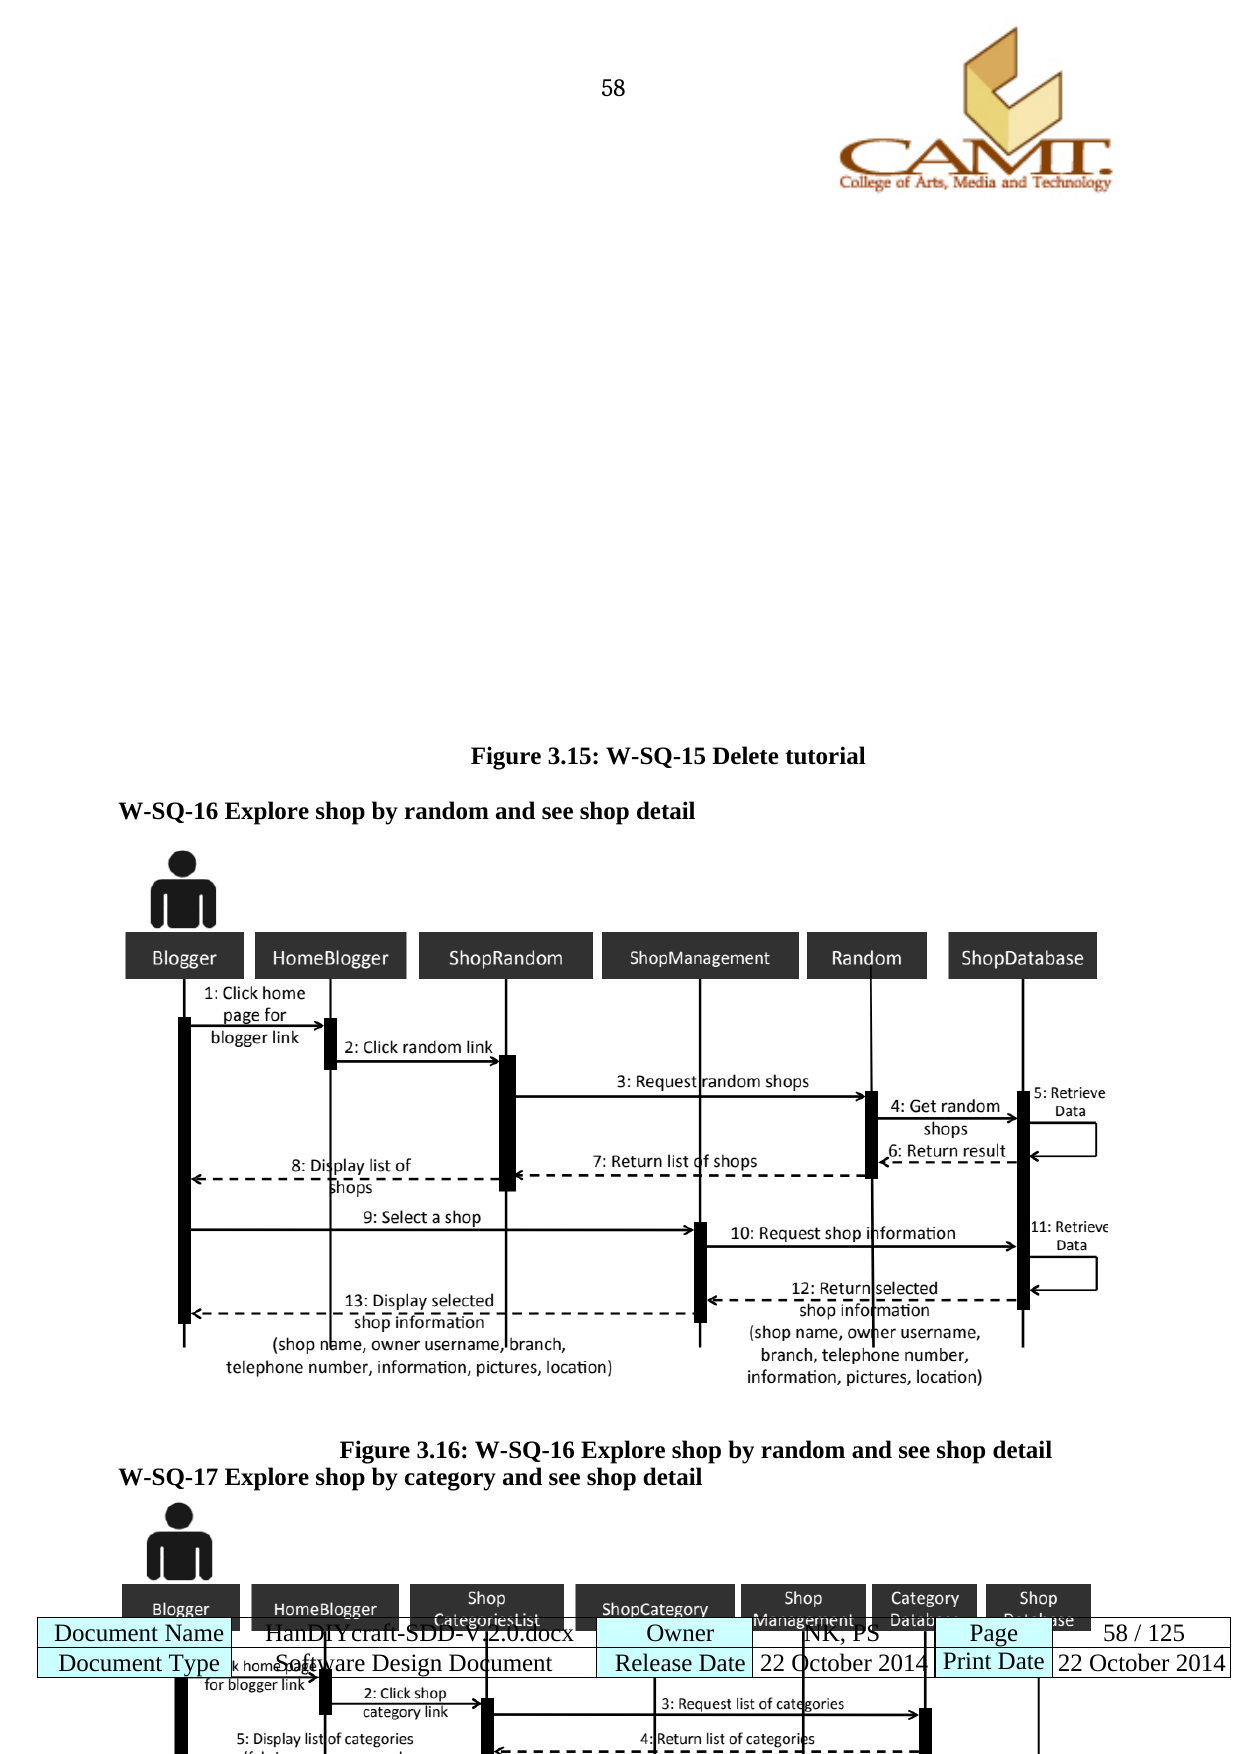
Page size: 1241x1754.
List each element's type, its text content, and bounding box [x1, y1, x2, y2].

picture [755, 18, 1221, 207]
text W-SQ-16 Explore shop by random and see shop detail [118, 796, 1108, 824]
text W-SQ-17 Explore shop by category and see shop detail [118, 1462, 1108, 1491]
